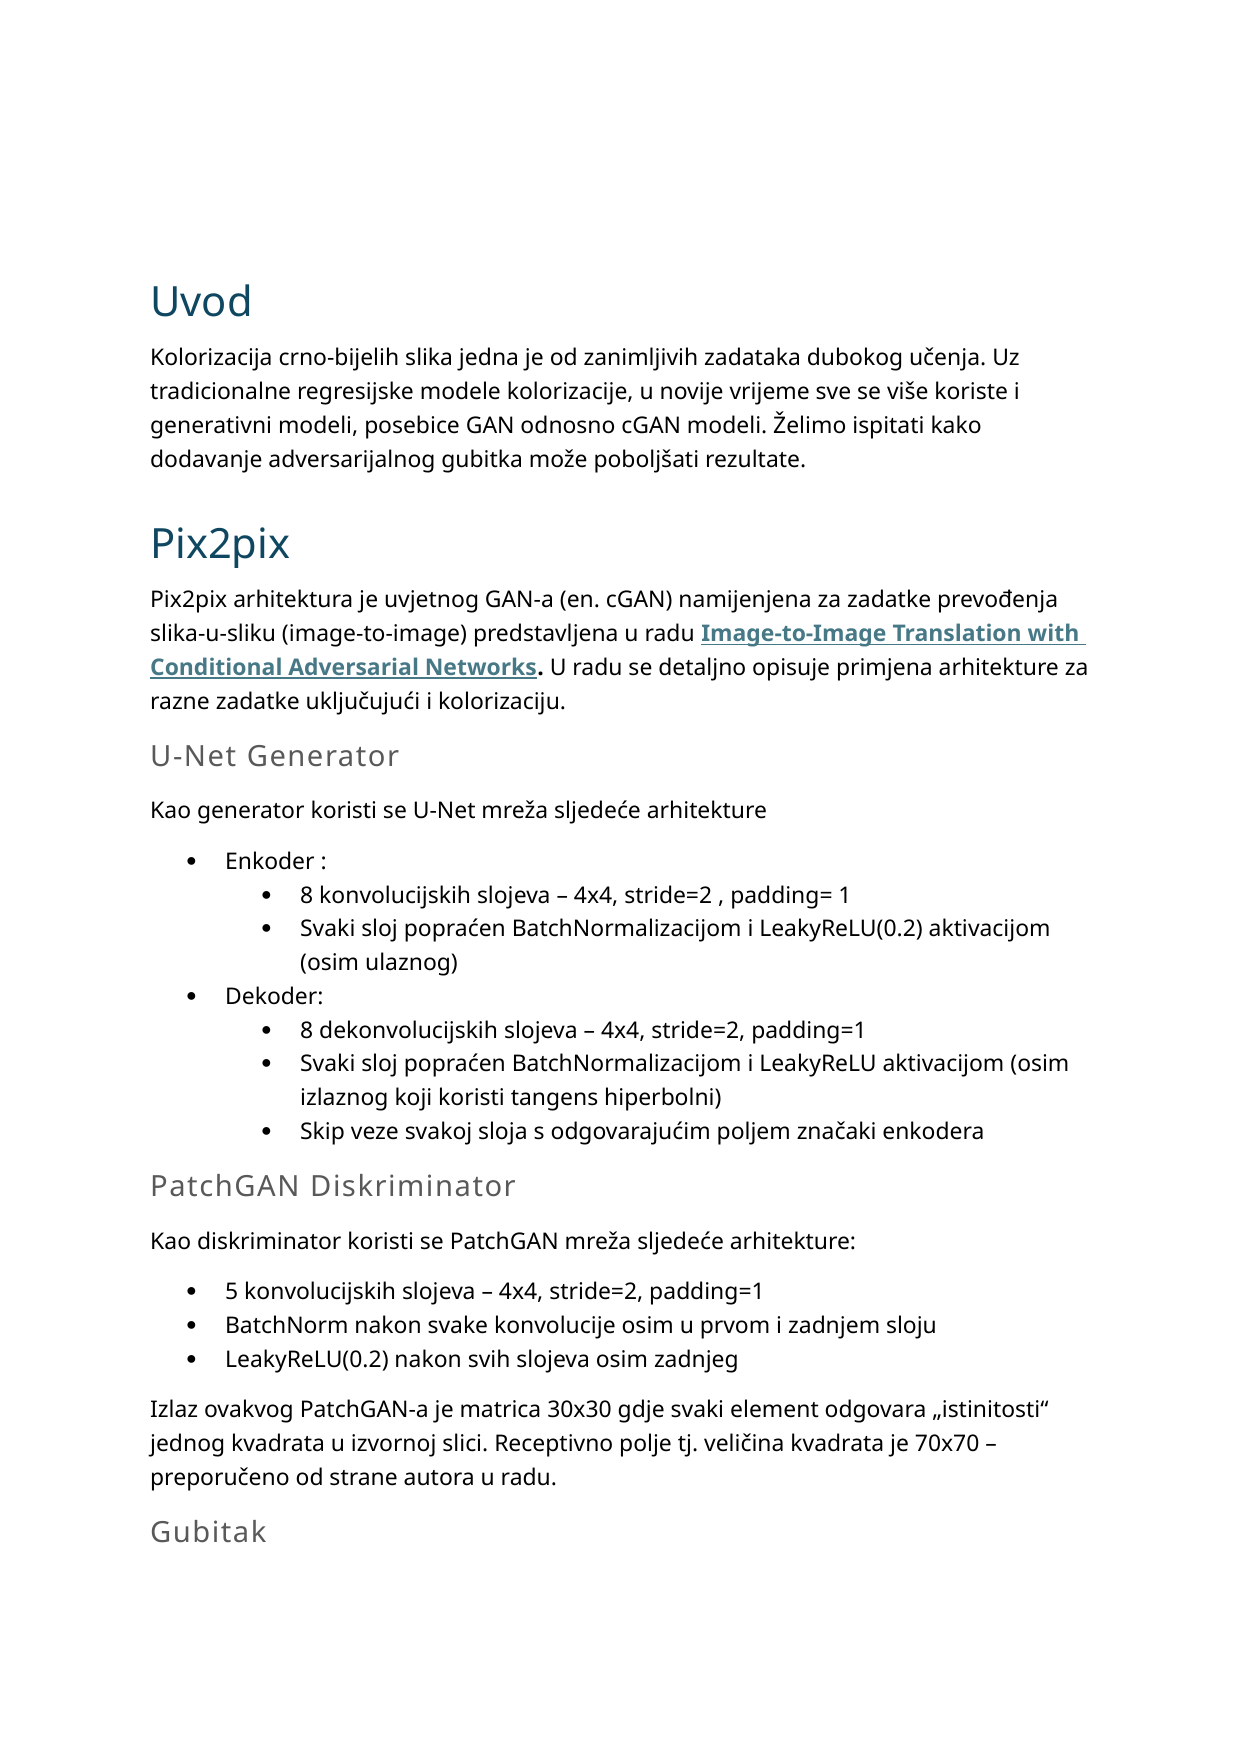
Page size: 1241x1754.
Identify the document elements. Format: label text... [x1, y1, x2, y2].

list 5 konvolucijskih slojeva – 4x4, stride=2, padding=1 [187, 1275, 1090, 1306]
subtitle Uvod [150, 272, 1090, 328]
text Kolorizacija crno-bijelih slika jedna je od zanimljivih zadataka dubokog učenja. Uz tradicionalne regresijske modele kolorizacije, u novije vrijeme sve se više koriste i generativni modeli, posebice GAN odnosno cGAN modeli. Želimo ispitati kako dodavanje adversarijalnog gubitka može poboljšati rezultate. [150, 341, 1090, 474]
subtitle Gubitak [150, 1511, 1090, 1551]
text Pix2pix arhitektura je uvjetnog GAN-a (en. cGAN) namijenjena za zadatke prevođenja slika-u-sliku (image-to-image) predstavljena u radu Image-to-Image Translation with Conditional Adversarial Networks. U radu se detaljno opisuje primjena arhitekture za razne zadatke uključujući i kolorizaciju. [150, 583, 1090, 716]
list BatchNorm nakon svake konvolucije osim u prvom i zadnjem sloju [187, 1309, 1090, 1340]
subtitle PatchGAN Diskriminator [150, 1165, 1090, 1205]
text Kao diskriminator koristi se PatchGAN mreža sljedeće arhitekture: [150, 1225, 1090, 1256]
list Svaki sloj popraćen BatchNormalizacijom i LeakyReLU aktivacijom (osim izlaznog koji koristi tangens hiperbolni) [262, 1047, 1090, 1112]
list 8 dekonvolucijskih slojeva – 4x4, stride=2, padding=1 [262, 1014, 1090, 1045]
list Skip veze svakoj sloja s odgovarajućim poljem značaki enkodera [262, 1115, 1090, 1146]
subtitle Pix2pix [150, 514, 1090, 571]
list LeakyReLU(0.2) nakon svih slojeva osim zadnjeg [187, 1343, 1090, 1374]
subtitle U-Net Generator [150, 735, 1090, 775]
list Dekoder: [187, 980, 1090, 1011]
text Kao generator koristi se U-Net mreža sljedeće arhitekture [150, 794, 1090, 826]
text Izlaz ovakvog PatchGAN-a je matrica 30x30 gdje svaki element odgovara „istinitosti“ jednog kvadrata u izvornoj slici. Receptivno polje tj. veličina kvadrata je 70x70 – preporučeno od strane autora u radu. [150, 1393, 1090, 1492]
list 8 konvolucijskih slojeva – 4x4, stride=2 , padding= 1 [262, 879, 1090, 910]
list Enkoder : [187, 845, 1090, 876]
list Svaki sloj popraćen BatchNormalizacijom i LeakyReLU(0.2) aktivacijom (osim ulaznog) [262, 912, 1090, 977]
